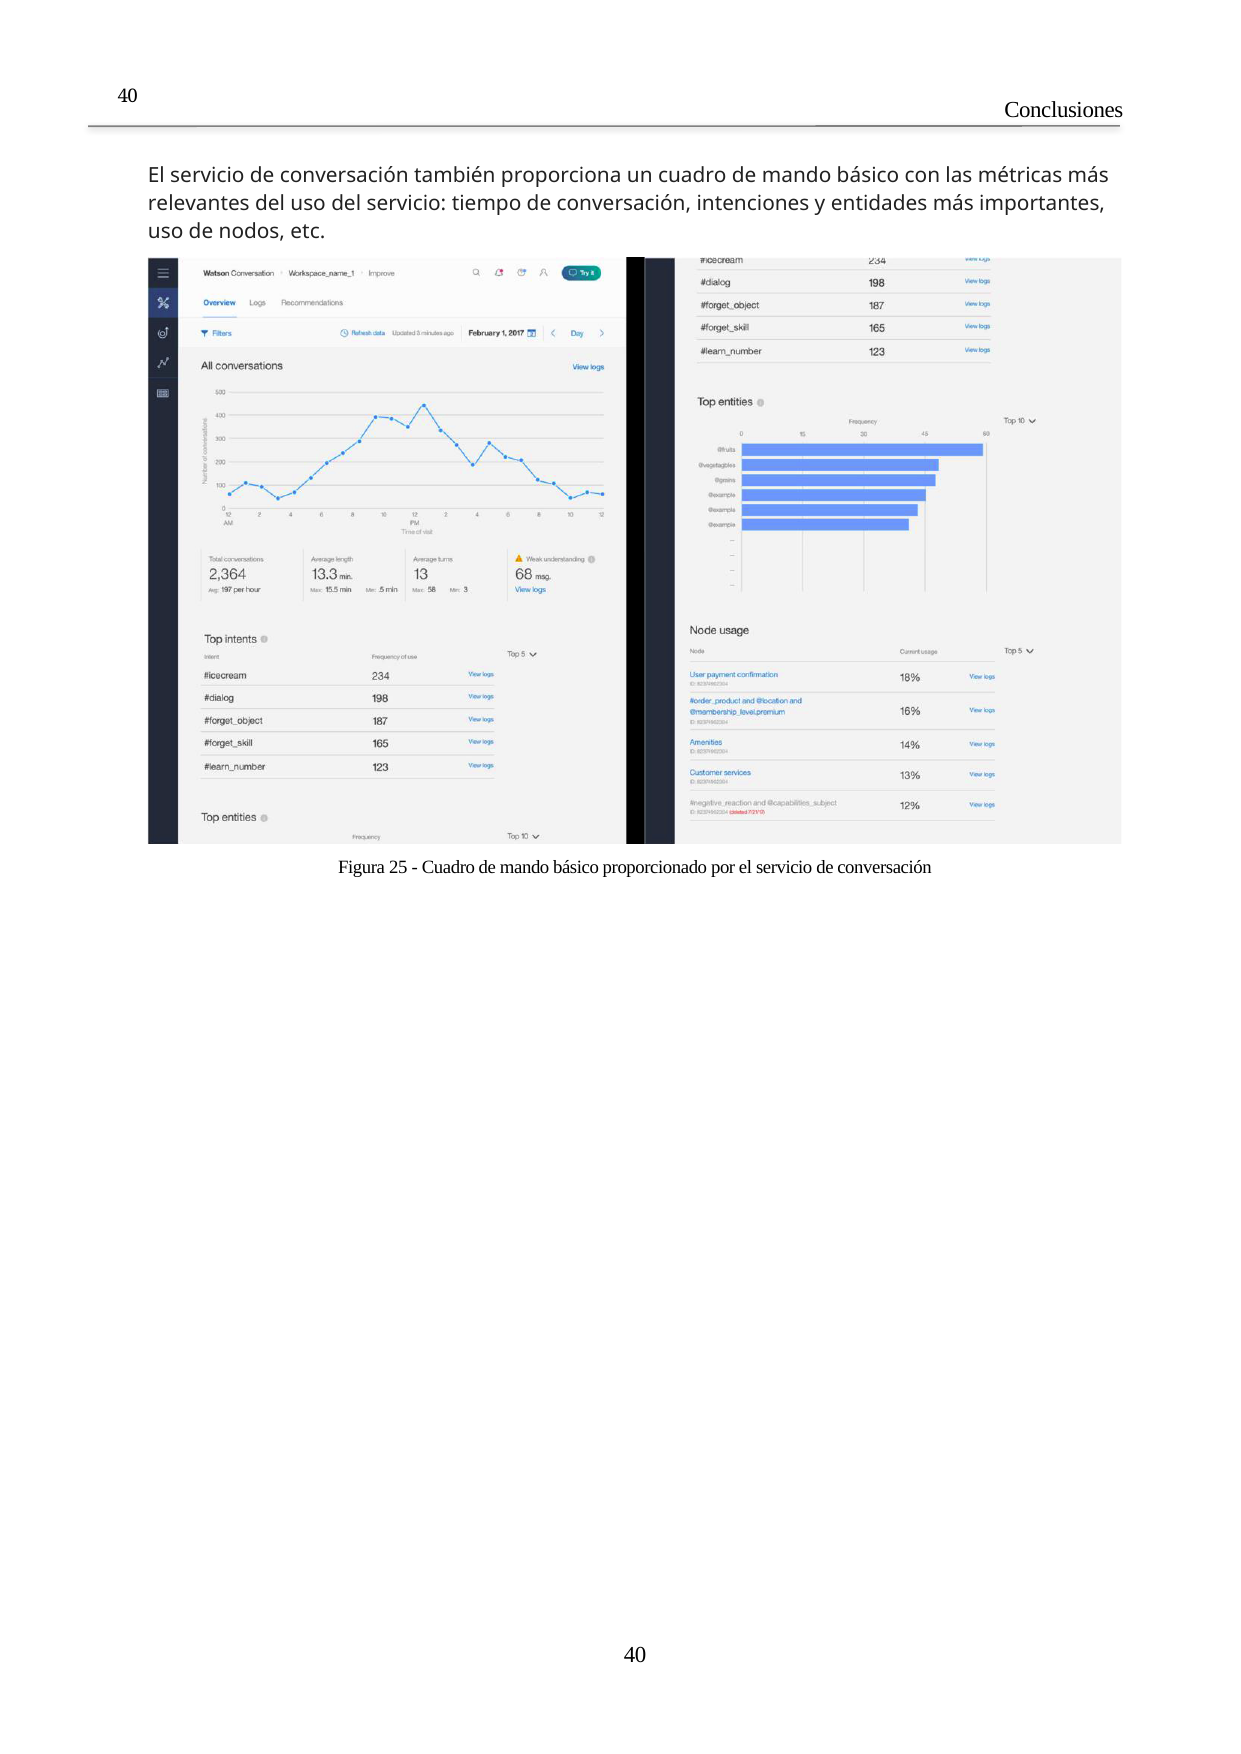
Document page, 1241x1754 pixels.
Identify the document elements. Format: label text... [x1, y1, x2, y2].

text El servicio de conversación también proporciona un cuadro de mando básico con las métricas más relevantes del uso del servicio: tiempo de conversación, intenciones y entidades más importantes, uso de nodos, etc. [148, 160, 1122, 245]
